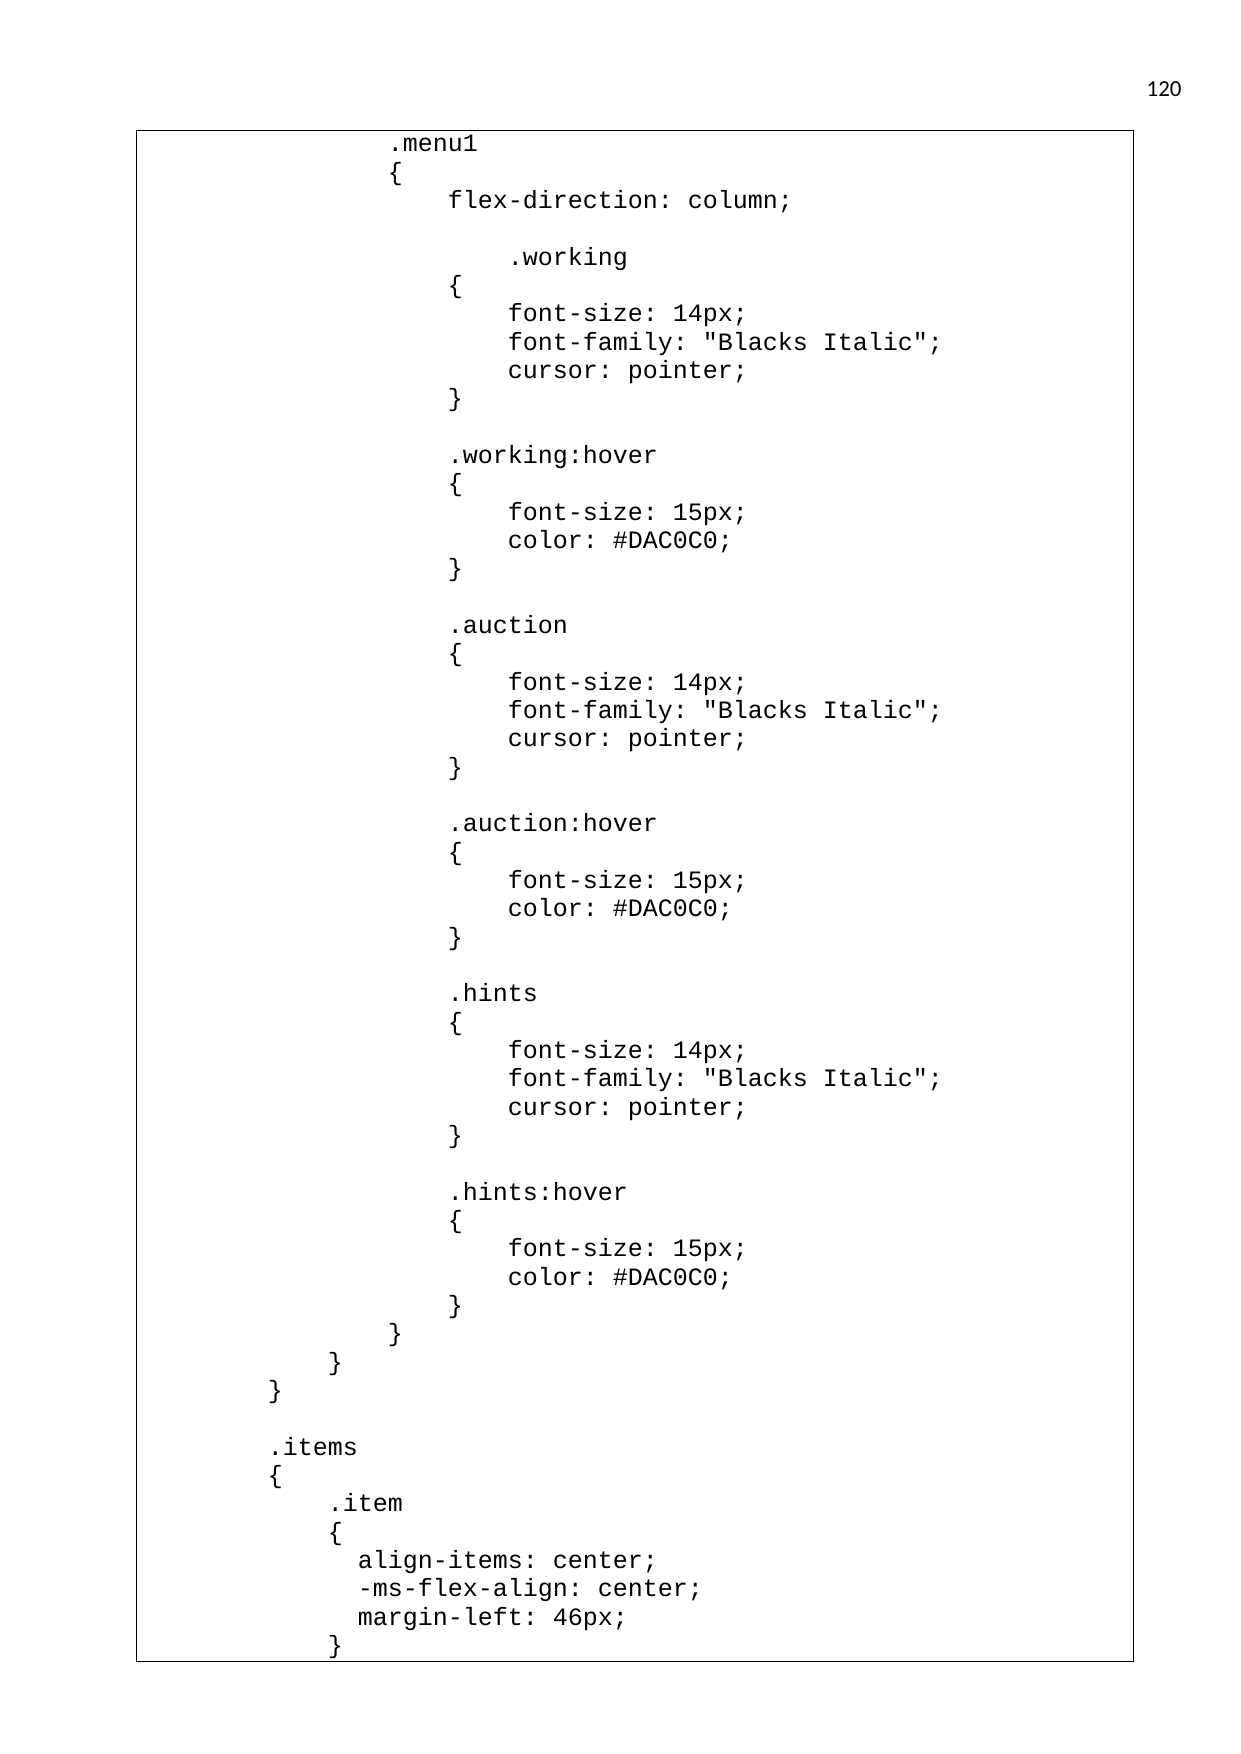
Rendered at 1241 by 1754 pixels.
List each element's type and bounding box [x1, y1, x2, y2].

table_header [137, 131, 1133, 1661]
